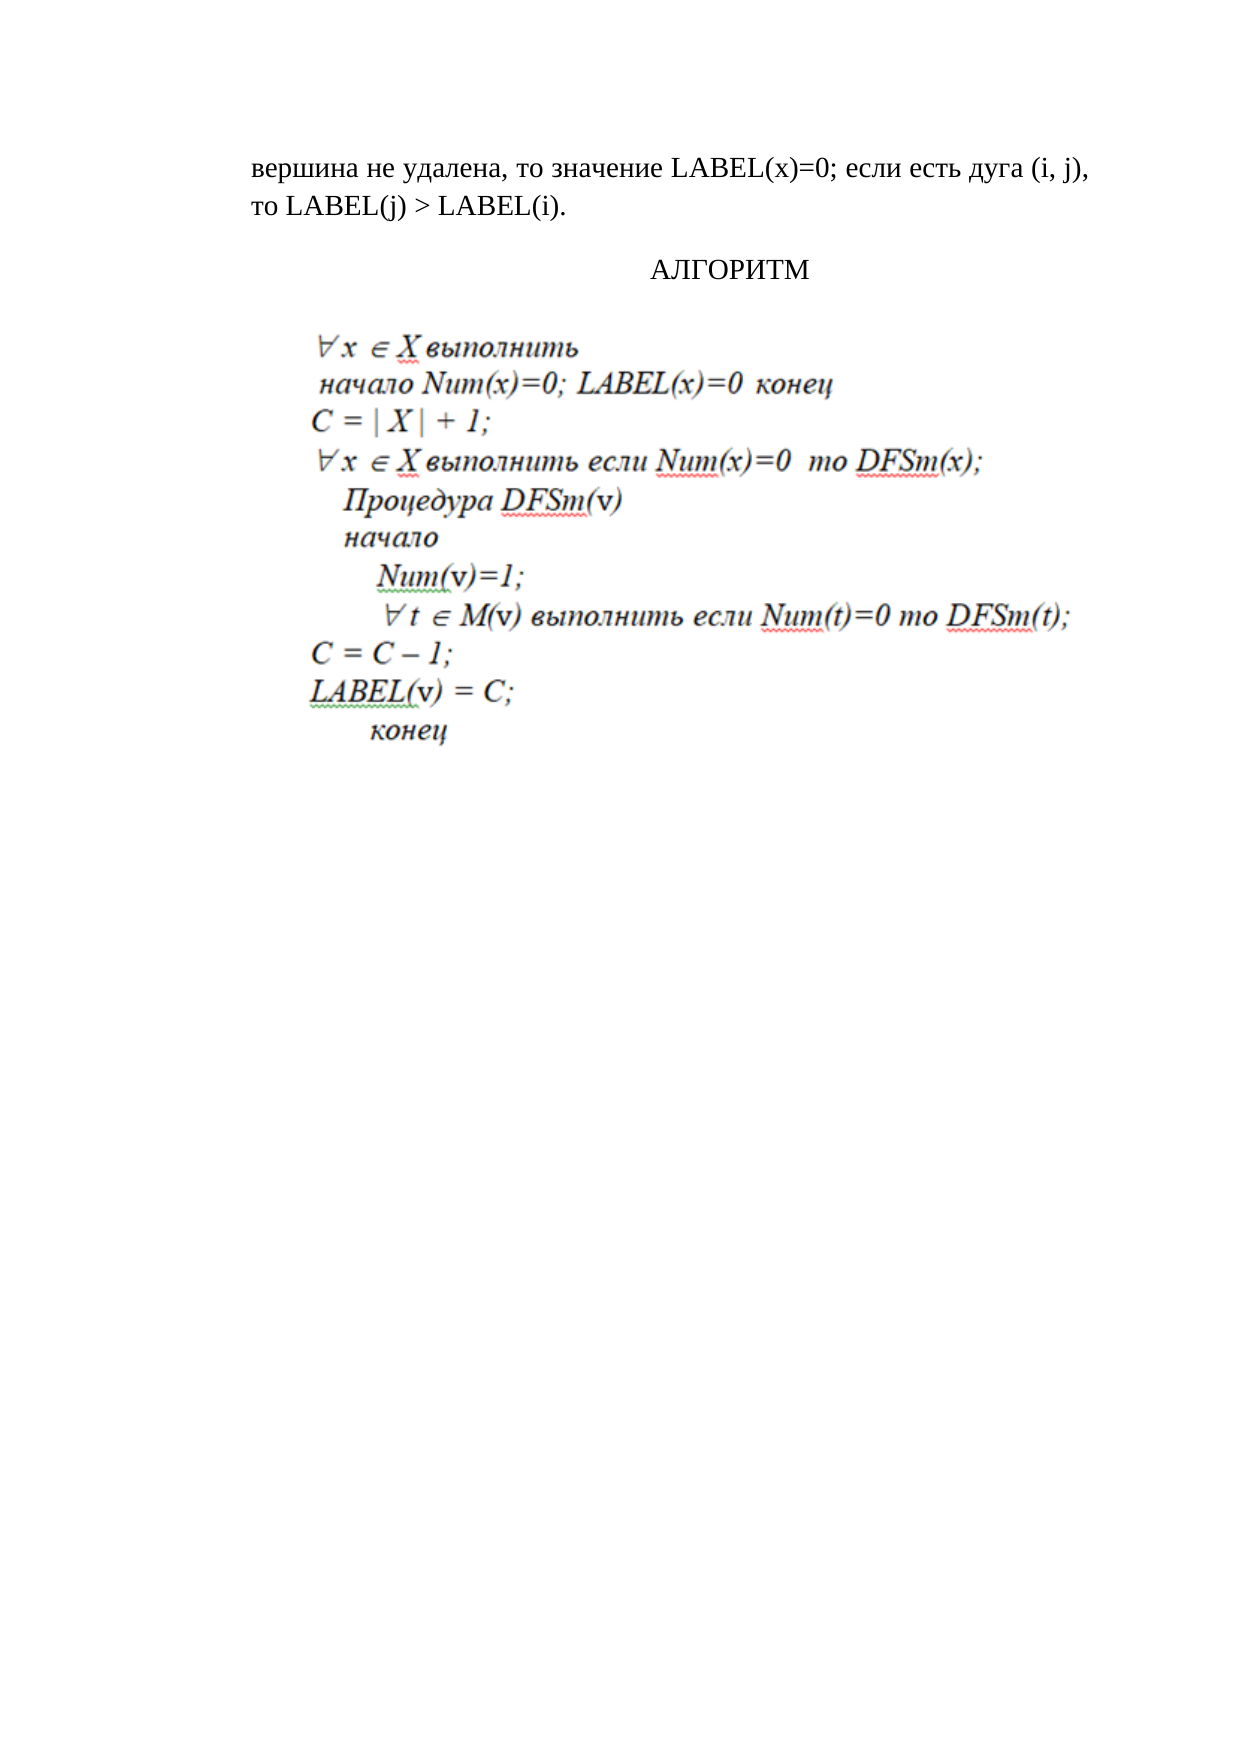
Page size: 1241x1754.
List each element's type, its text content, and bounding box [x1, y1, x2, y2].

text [251, 150, 1090, 222]
text АЛГОРИТМ [251, 252, 1090, 286]
picture [263, 315, 1078, 747]
